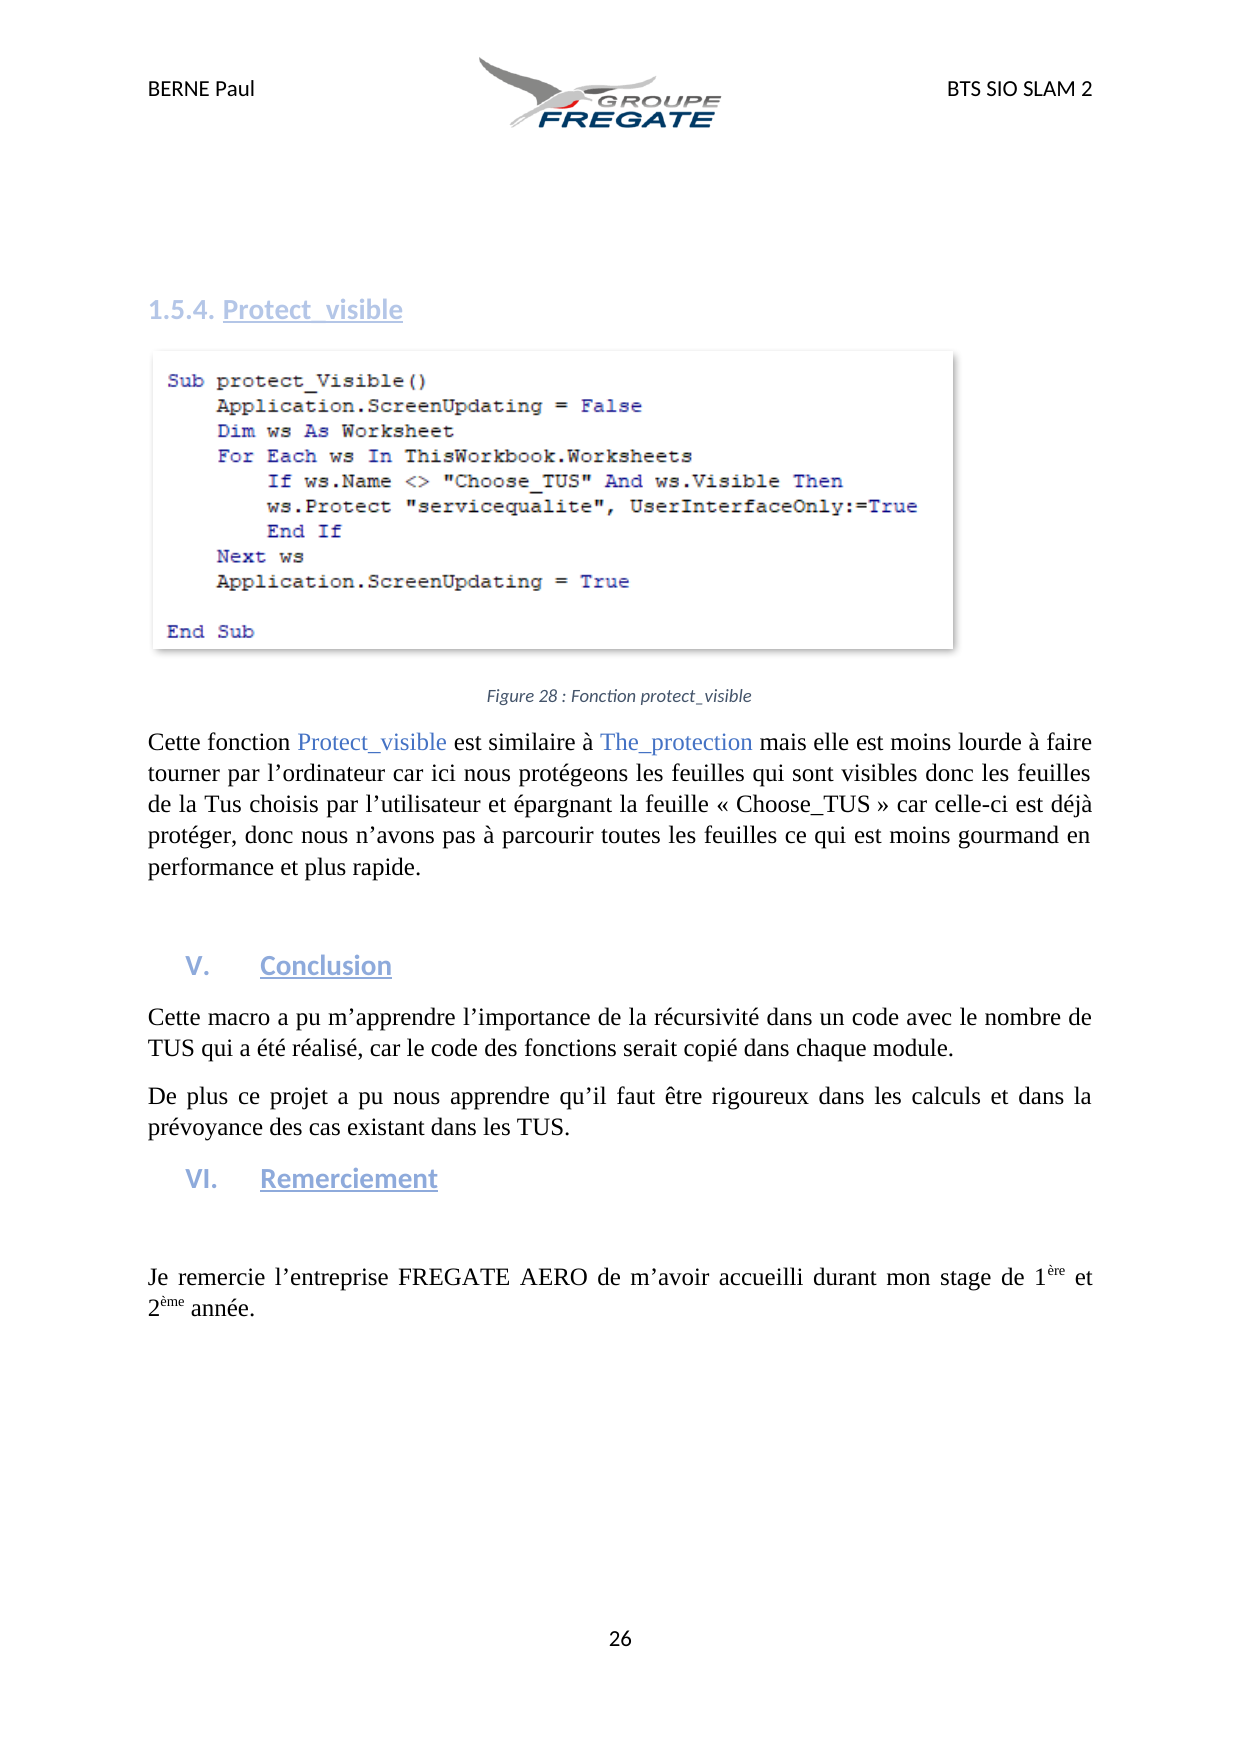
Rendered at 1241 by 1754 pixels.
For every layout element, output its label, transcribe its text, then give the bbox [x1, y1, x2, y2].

text Cette macro a pu m’apprendre l’importance de la récursivité dans un code avec le nombre de TUS qui a été réalisé, car le code des fonctions serait copié dans chaque module. [148, 1002, 1093, 1062]
text Je remercie l’entreprise FREGATE AERO de m’avoir accueilli durant mon stage de 1ère et 2ème année. [148, 1262, 1093, 1321]
text Cette fonction Protect_visible est similaire à The_protection mais elle est moins lourde à faire tourner par l’ordinateur car ici nous protégeons les feuilles qui sont visibles donc les feuilles de la Tus choisis par l’utilisateur et épargnant la feuille « Choose_TUS » car celle-ci est déjà protéger, donc nous n’avons pas à parcourir toutes les feuilles ce qui est moins gourmand en performance et plus rapide. [148, 727, 1093, 880]
text De plus ce projet a pu nous apprendre qu’il faut être rigoureux dans les calculs et dans la prévoyance des cas existant dans les TUS. [148, 1081, 1093, 1141]
list Protect_visible [148, 291, 1093, 326]
picture [472, 51, 729, 133]
picture [153, 351, 953, 649]
text Figure 28 : Fonction protect_visible [148, 684, 1093, 707]
list Remerciement [185, 1160, 1093, 1195]
list Conclusion [185, 947, 1093, 983]
